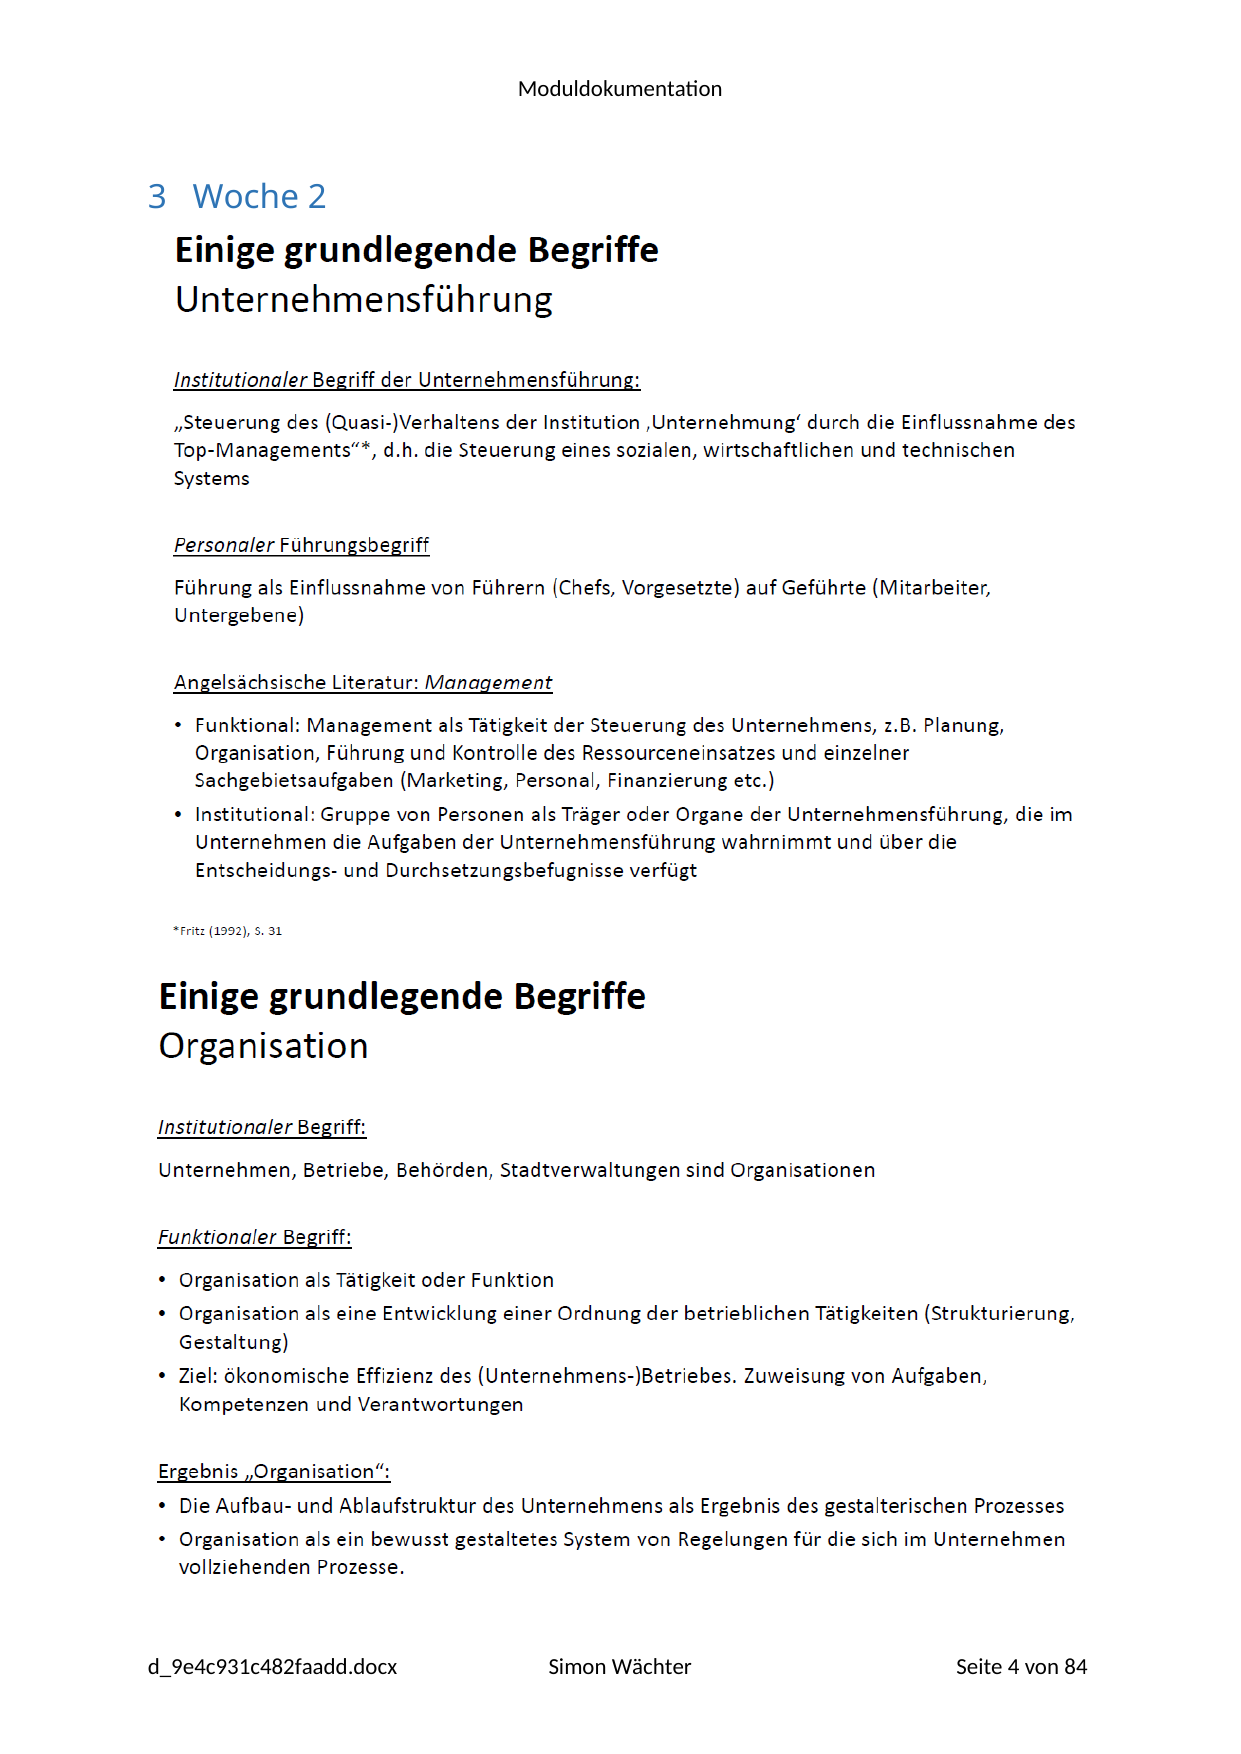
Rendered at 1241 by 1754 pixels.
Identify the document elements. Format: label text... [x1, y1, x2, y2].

subtitle Woche 2 [148, 173, 1093, 218]
picture [147, 221, 1093, 949]
picture [147, 967, 1093, 1604]
